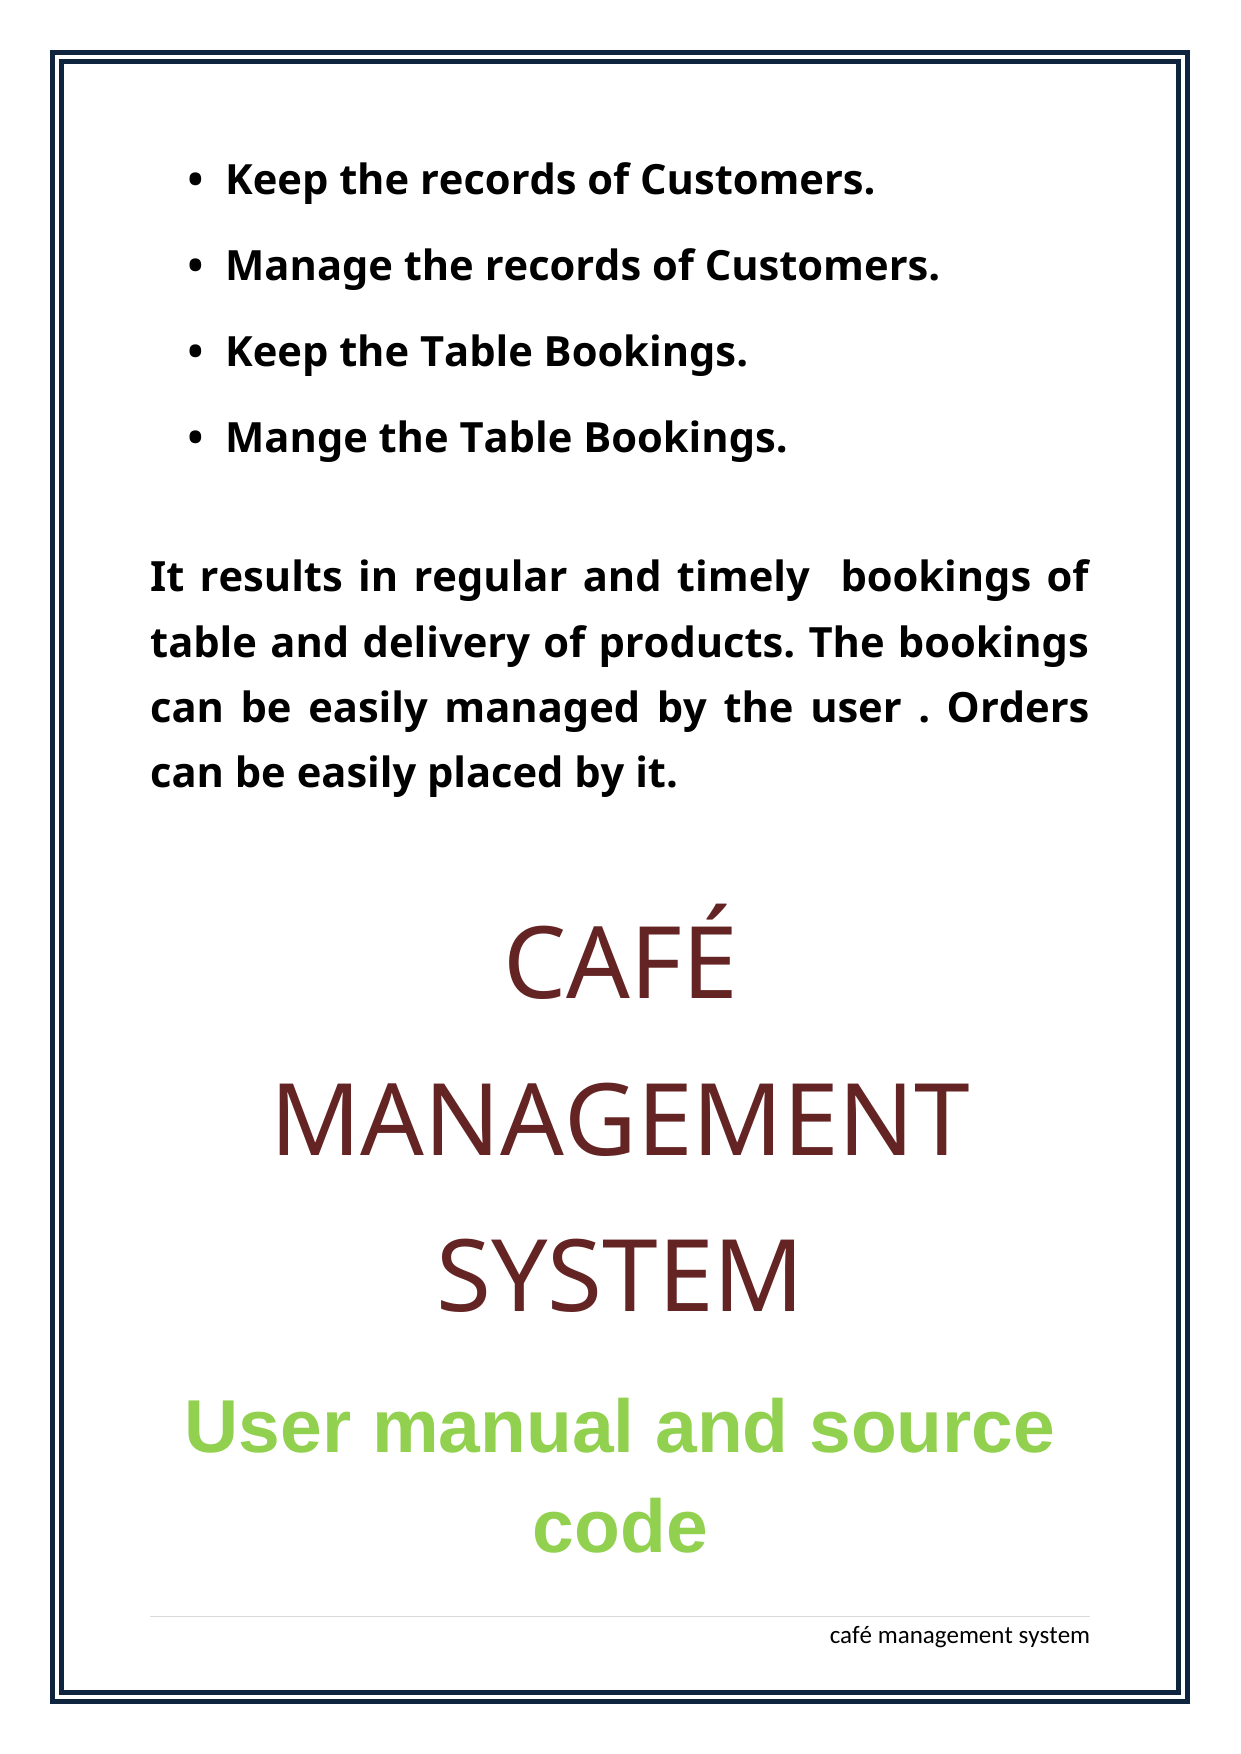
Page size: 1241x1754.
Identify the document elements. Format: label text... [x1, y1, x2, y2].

list Keep the Table Bookings. [187, 322, 1090, 379]
text User manual and source code [150, 1382, 1090, 1568]
text It results in regular and timely bookings of table and delivery of products. The bookings can be easily managed by the user . Orders can be easily placed by it. [150, 547, 1090, 799]
list Manage the records of Customers. [187, 236, 1090, 293]
list Keep the records of Customers. [187, 150, 1090, 207]
list Mange the Table Bookings. [187, 408, 1090, 465]
text CAFÉ MANAGEMENT SYSTEM [150, 892, 1090, 1341]
